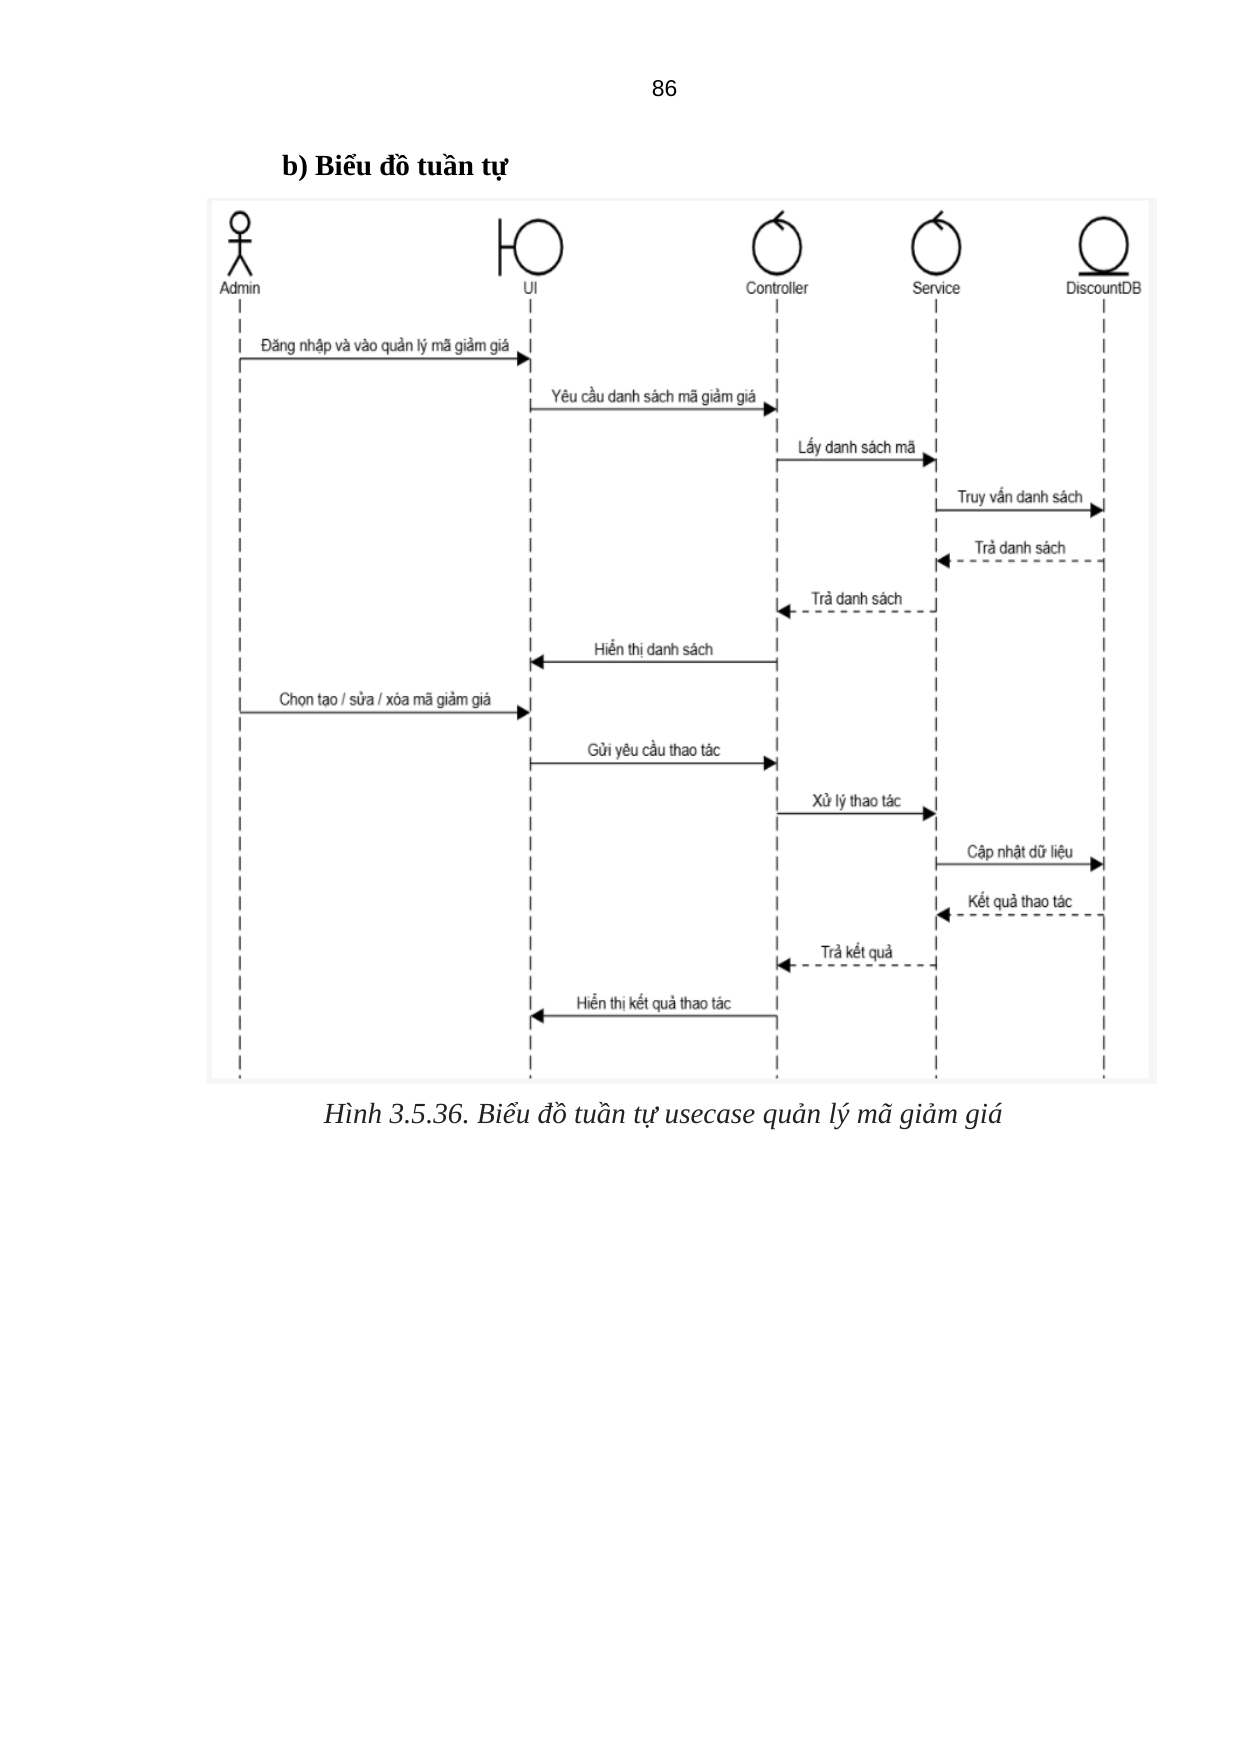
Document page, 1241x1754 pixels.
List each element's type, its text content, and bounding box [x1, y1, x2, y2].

picture [206, 198, 1157, 1084]
text b) Biểu đồ tuần tự [282, 148, 1122, 181]
subtitle Hình 3.5.36. Biểu đồ tuần tự usecase quản lý mã giảm giá [207, 1097, 1122, 1130]
